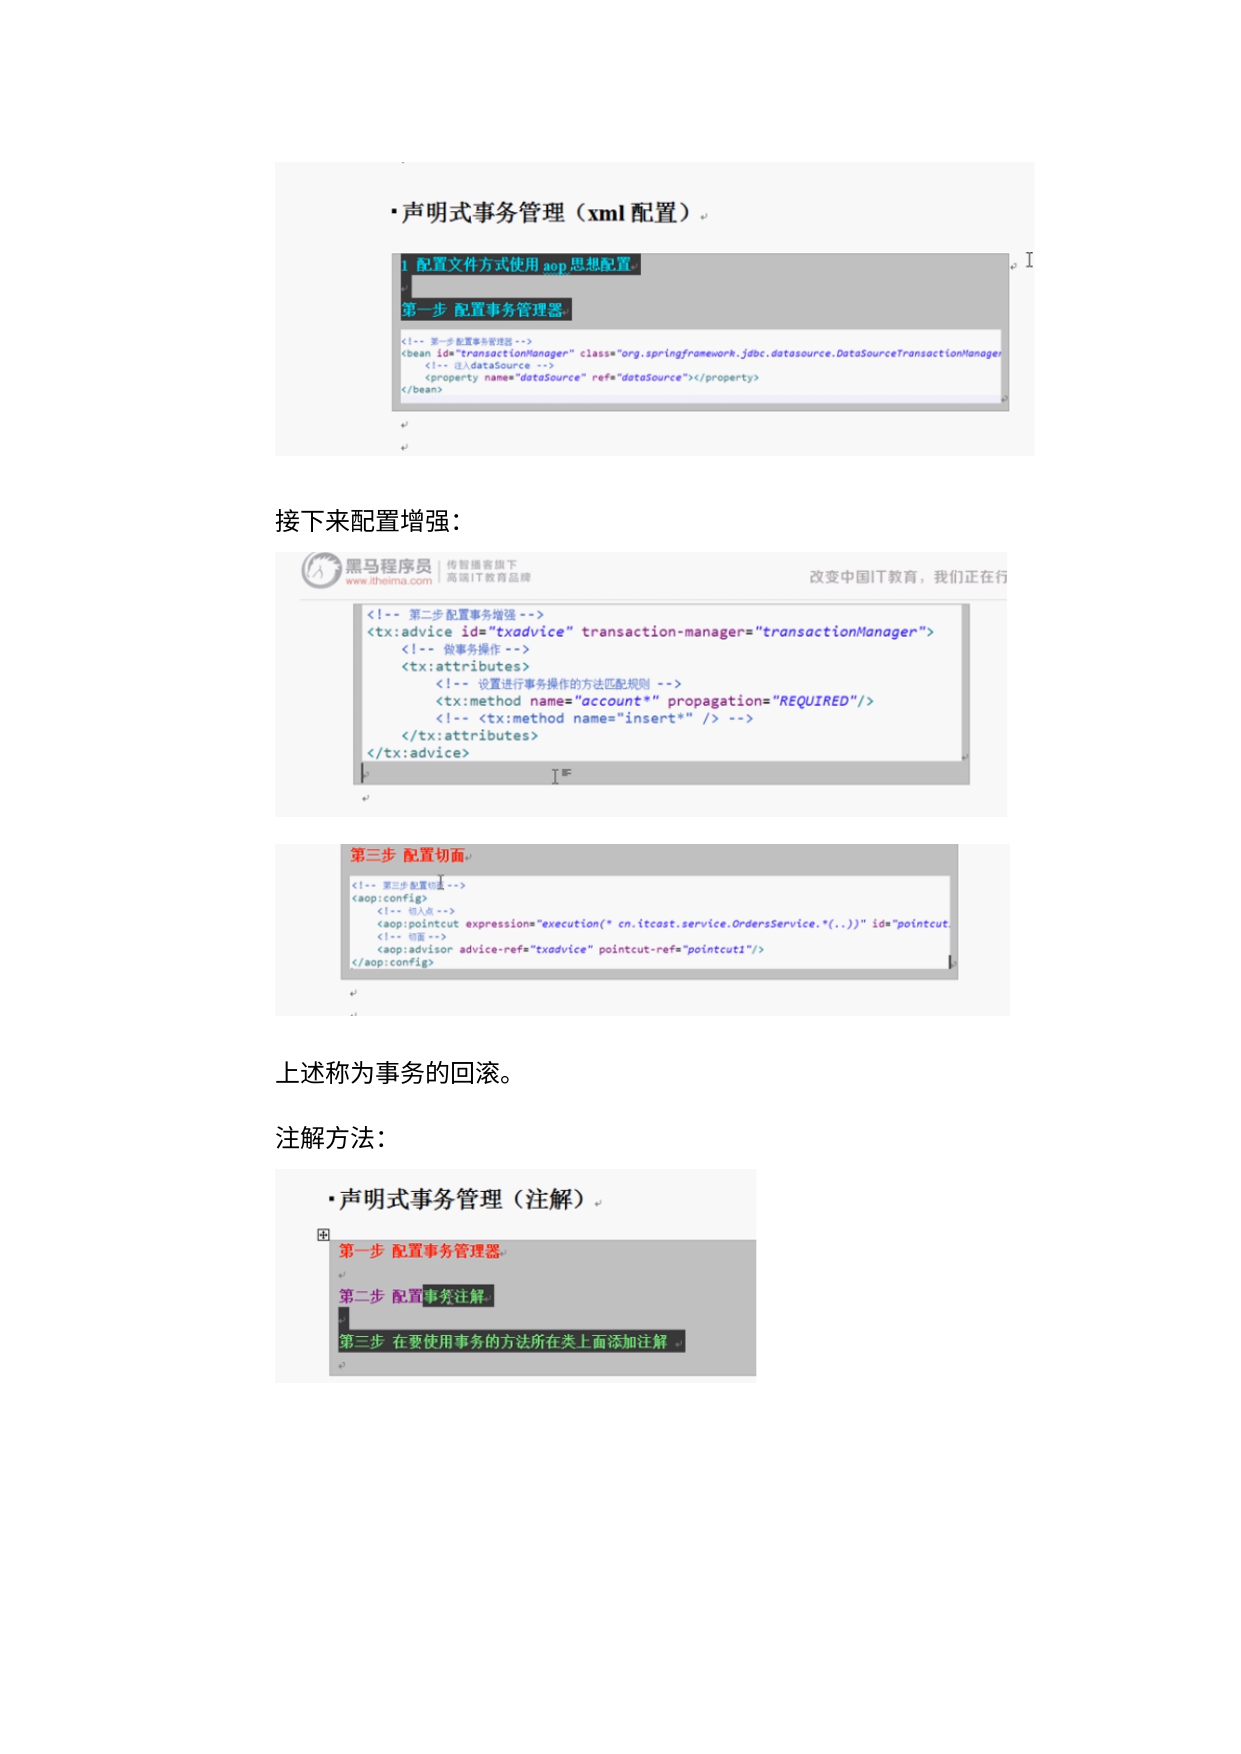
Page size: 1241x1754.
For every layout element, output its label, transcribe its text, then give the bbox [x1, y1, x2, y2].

picture [275, 1169, 757, 1383]
list 注解方法： [275, 1104, 1053, 1169]
picture [275, 844, 1010, 1016]
list 接下来配置增强： [275, 487, 1053, 552]
picture [275, 552, 1007, 817]
picture [275, 162, 1035, 456]
list 上述称为事务的回滚。 [275, 1039, 1053, 1104]
